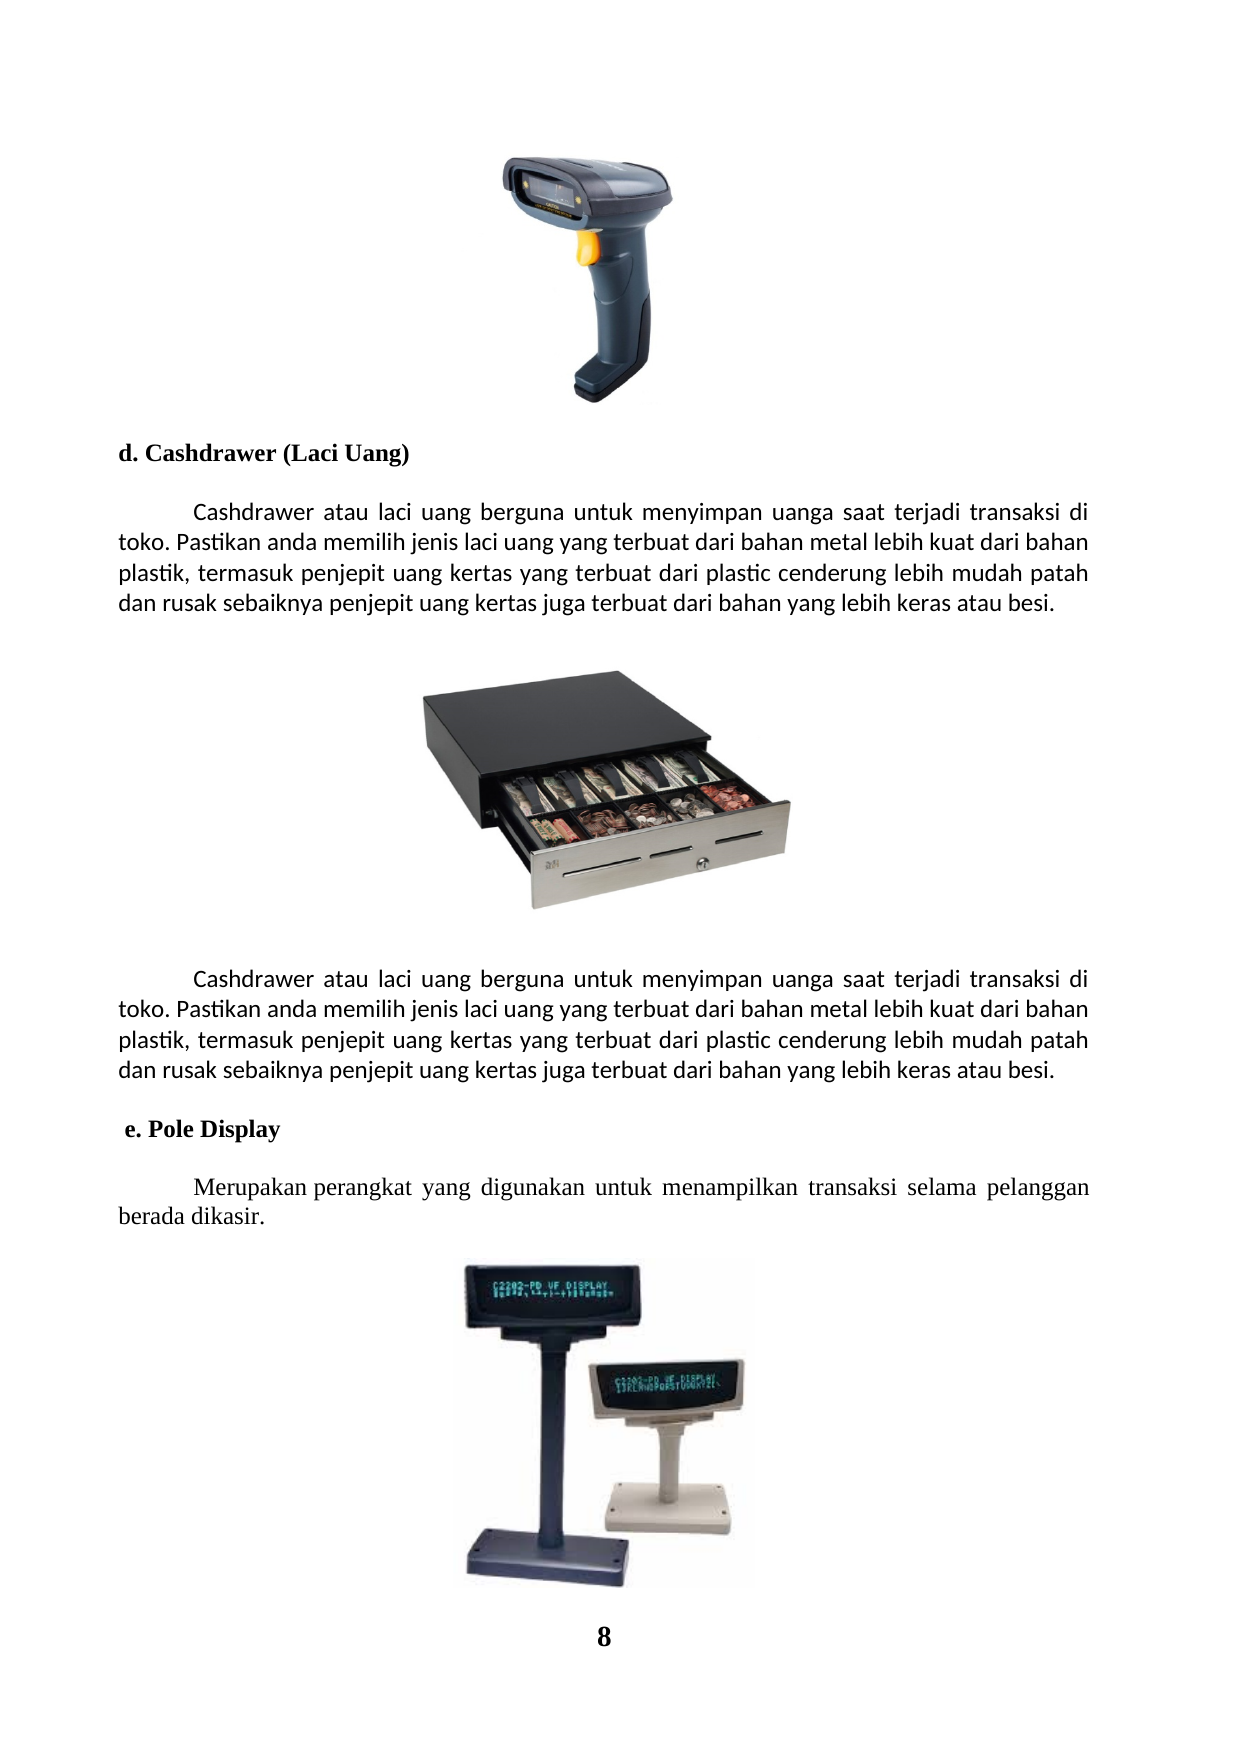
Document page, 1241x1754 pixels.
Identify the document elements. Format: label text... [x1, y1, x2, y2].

text Merupakan perangkat yang digunakan untuk menampilkan transaksi selama pelanggan berada dikasir. [118, 1172, 1090, 1230]
text e. Pole Display [118, 1114, 1090, 1143]
text Cashdrawer atau laci uang berguna untuk menyimpan uanga saat terjadi transaksi di toko. Pastikan anda memilih jenis laci uang yang terbuat dari bahan metal lebih kuat dari bahan plastik, termasuk penjepit uang kertas yang terbuat dari plastic cenderung lebih mudah patah dan rusak sebaiknya penjepit uang kertas juga terbuat dari bahan yang lebih keras atau besi. [118, 963, 1090, 1085]
text d. Cashdrawer (Laci Uang) [118, 438, 1090, 467]
picture [453, 1258, 756, 1588]
picture [412, 150, 796, 405]
text Cashdrawer atau laci uang berguna untuk menyimpan uanga saat terjadi transaksi di toko. Pastikan anda memilih jenis laci uang yang terbuat dari bahan metal lebih kuat dari bahan plastik, termasuk penjepit uang kertas yang terbuat dari plastic cenderung lebih mudah patah dan rusak sebaiknya penjepit uang kertas juga terbuat dari bahan yang lebih keras atau besi. [118, 496, 1090, 618]
picture [415, 647, 793, 930]
